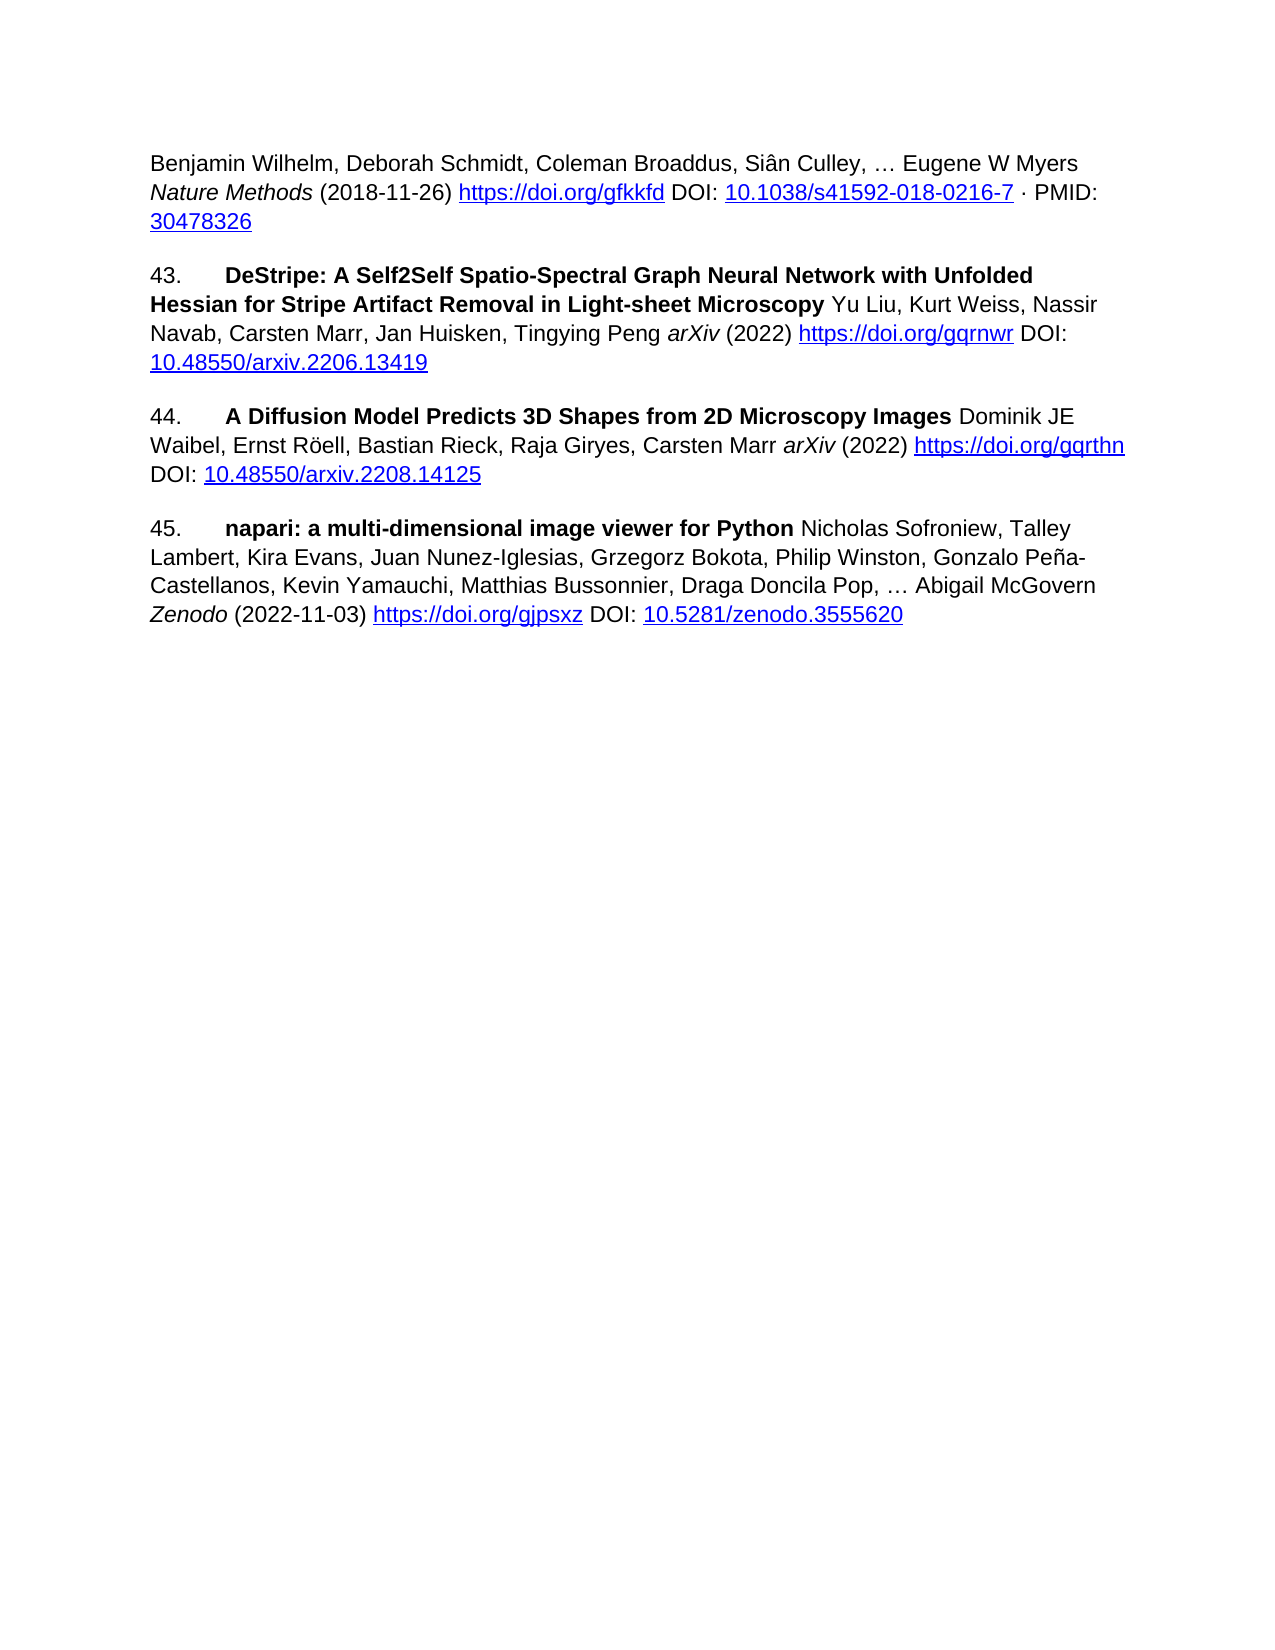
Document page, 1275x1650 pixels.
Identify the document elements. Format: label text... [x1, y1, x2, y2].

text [150, 150, 1125, 234]
text 43. DeStripe: A Self2Self Spatio-Spectral Graph Neural Network with Unfolded Hessian for Stripe Artifact Removal in Light-sheet Microscopy Yu Liu, Kurt Weiss, Nassir Navab, Carsten Marr, Jan Huisken, Tingying Peng arXiv (2022) https://doi.org/gqrnwr DOI: 10.48550/arxiv.2206.13419 [150, 262, 1125, 375]
text 45. napari: a multi-dimensional image viewer for Python Nicholas Sofroniew, Talley Lambert, Kira Evans, Juan Nunez-Iglesias, Grzegorz Bokota, Philip Winston, Gonzalo Peña-Castellanos, Kevin Yamauchi, Matthias Bussonnier, Draga Doncila Pop, … Abigail McGovern Zenodo (2022-11-03) https://doi.org/gjpsxz DOI: 10.5281/zenodo.3555620 [150, 514, 1125, 628]
text 44. A Diffusion Model Predicts 3D Shapes from 2D Microscopy Images Dominik JE Waibel, Ernst Röell, Bastian Rieck, Raja Giryes, Carsten Marr arXiv (2022) https://doi.org/gqrthn DOI: 10.48550/arxiv.2208.14125 [150, 403, 1125, 487]
